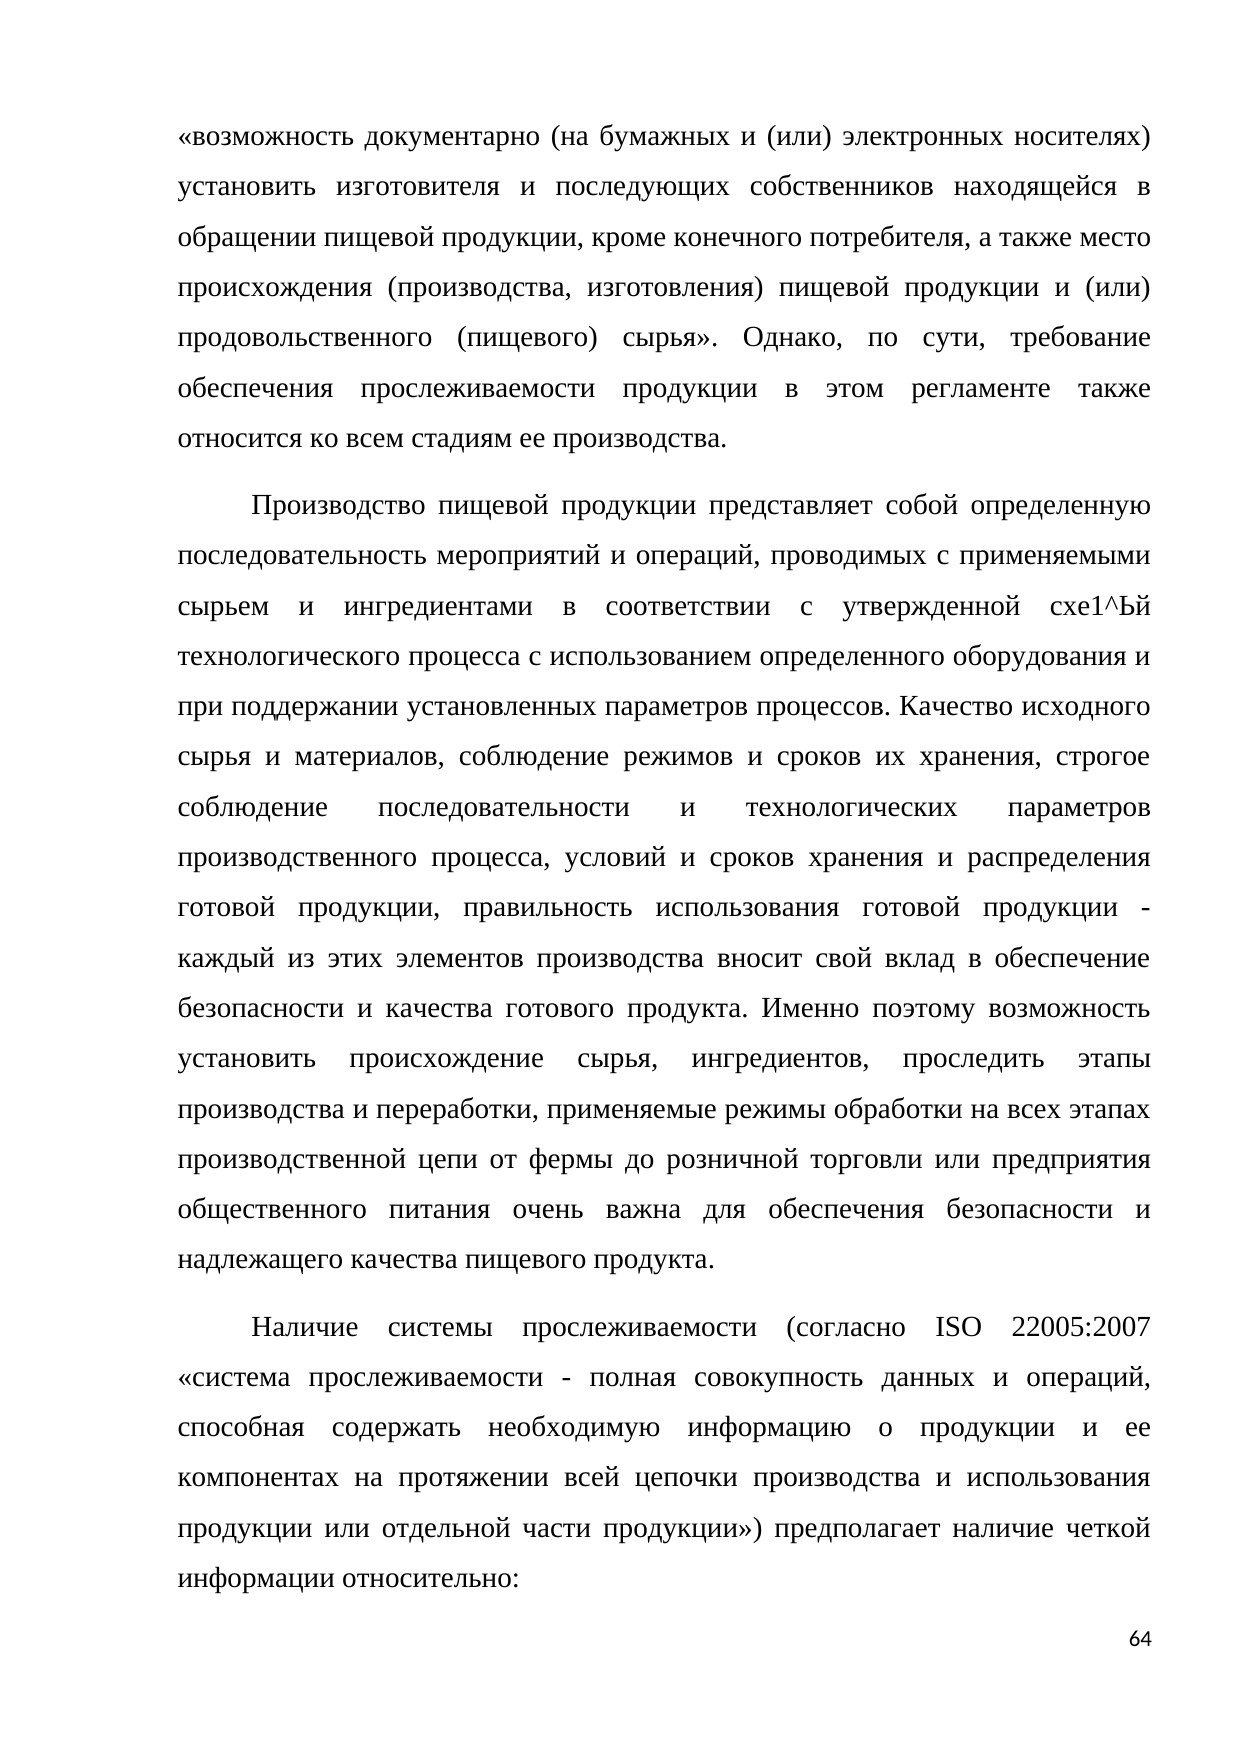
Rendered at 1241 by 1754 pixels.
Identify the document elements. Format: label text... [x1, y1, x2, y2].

text Наличие системы прослеживаемости (согласно ISO 22005:2007 «система прослеживаемости - полная совокупность данных и операций, способная содержать необходимую информацию о продукции и ее компонентах на протяжении всей цепочки производства и использования продукции или отдельной части продукции») предполагает наличие четкой информации относительно: [177, 1309, 1152, 1594]
text Производство пищевой продукции представляет собой определенную последовательность мероприятий и операций, проводимых с применяемыми сырьем и ингредиентами в соответствии с утвержденной схе1^Ьй технологического процесса с использованием определенного оборудования и при поддержании установленных параметров процессов. Качество исходного сырья и материалов, соблюдение режимов и сроков их хранения, строгое соблюдение последовательности и технологических параметров производственного процесса, условий и сроков хранения и распределения готовой продукции, правильность использования готовой продукции - каждый из этих элементов производства вносит свой вклад в обеспечение безопасности и качества готового продукта. Именно поэтому возможность установить происхождение сырья, ингредиентов, проследить этапы производства и переработки, применяемые режимы обработки на всех этапах производственной цепи от фермы до розничной торговли или предприятия общественного питания очень важна для обеспечения безопасности и надлежащего качества пищевого продукта. [177, 487, 1152, 1275]
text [177, 118, 1152, 453]
